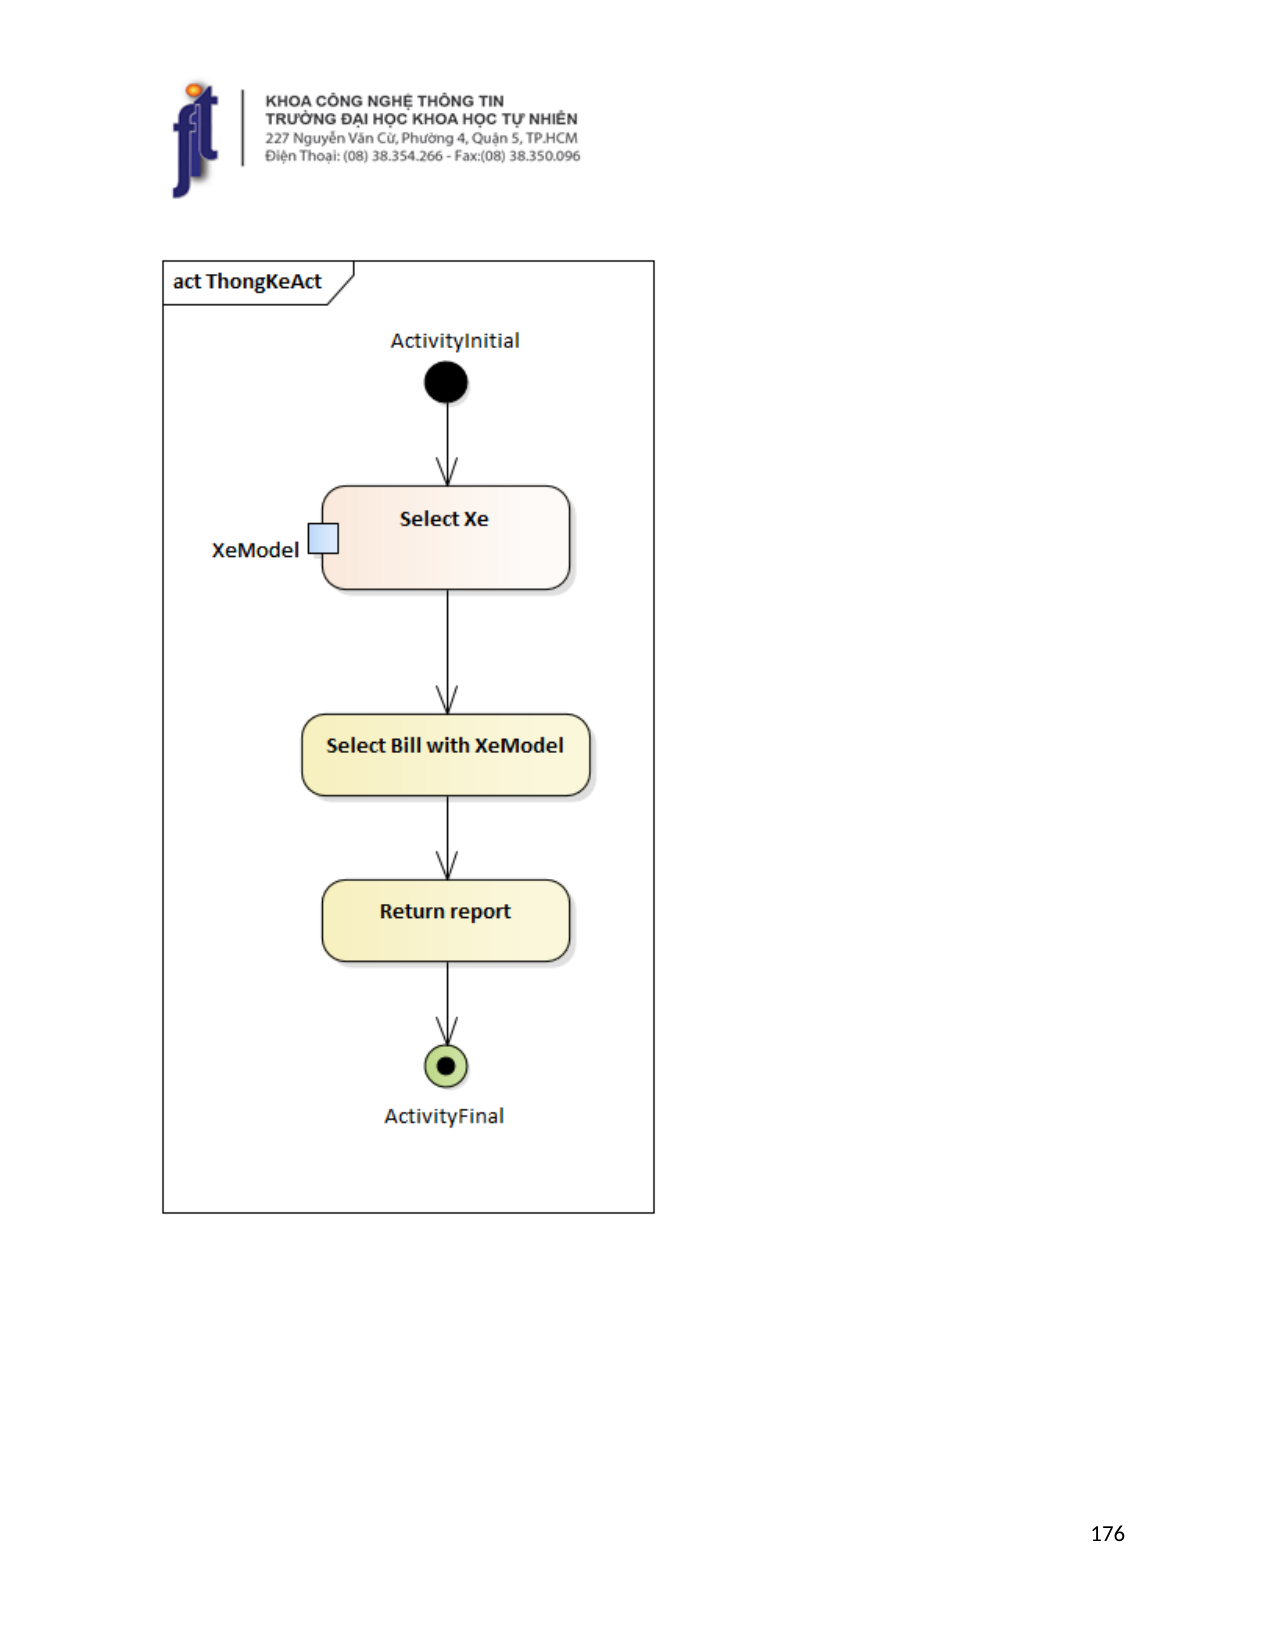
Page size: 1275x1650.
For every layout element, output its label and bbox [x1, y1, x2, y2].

picture [150, 75, 613, 221]
picture [150, 248, 666, 1225]
